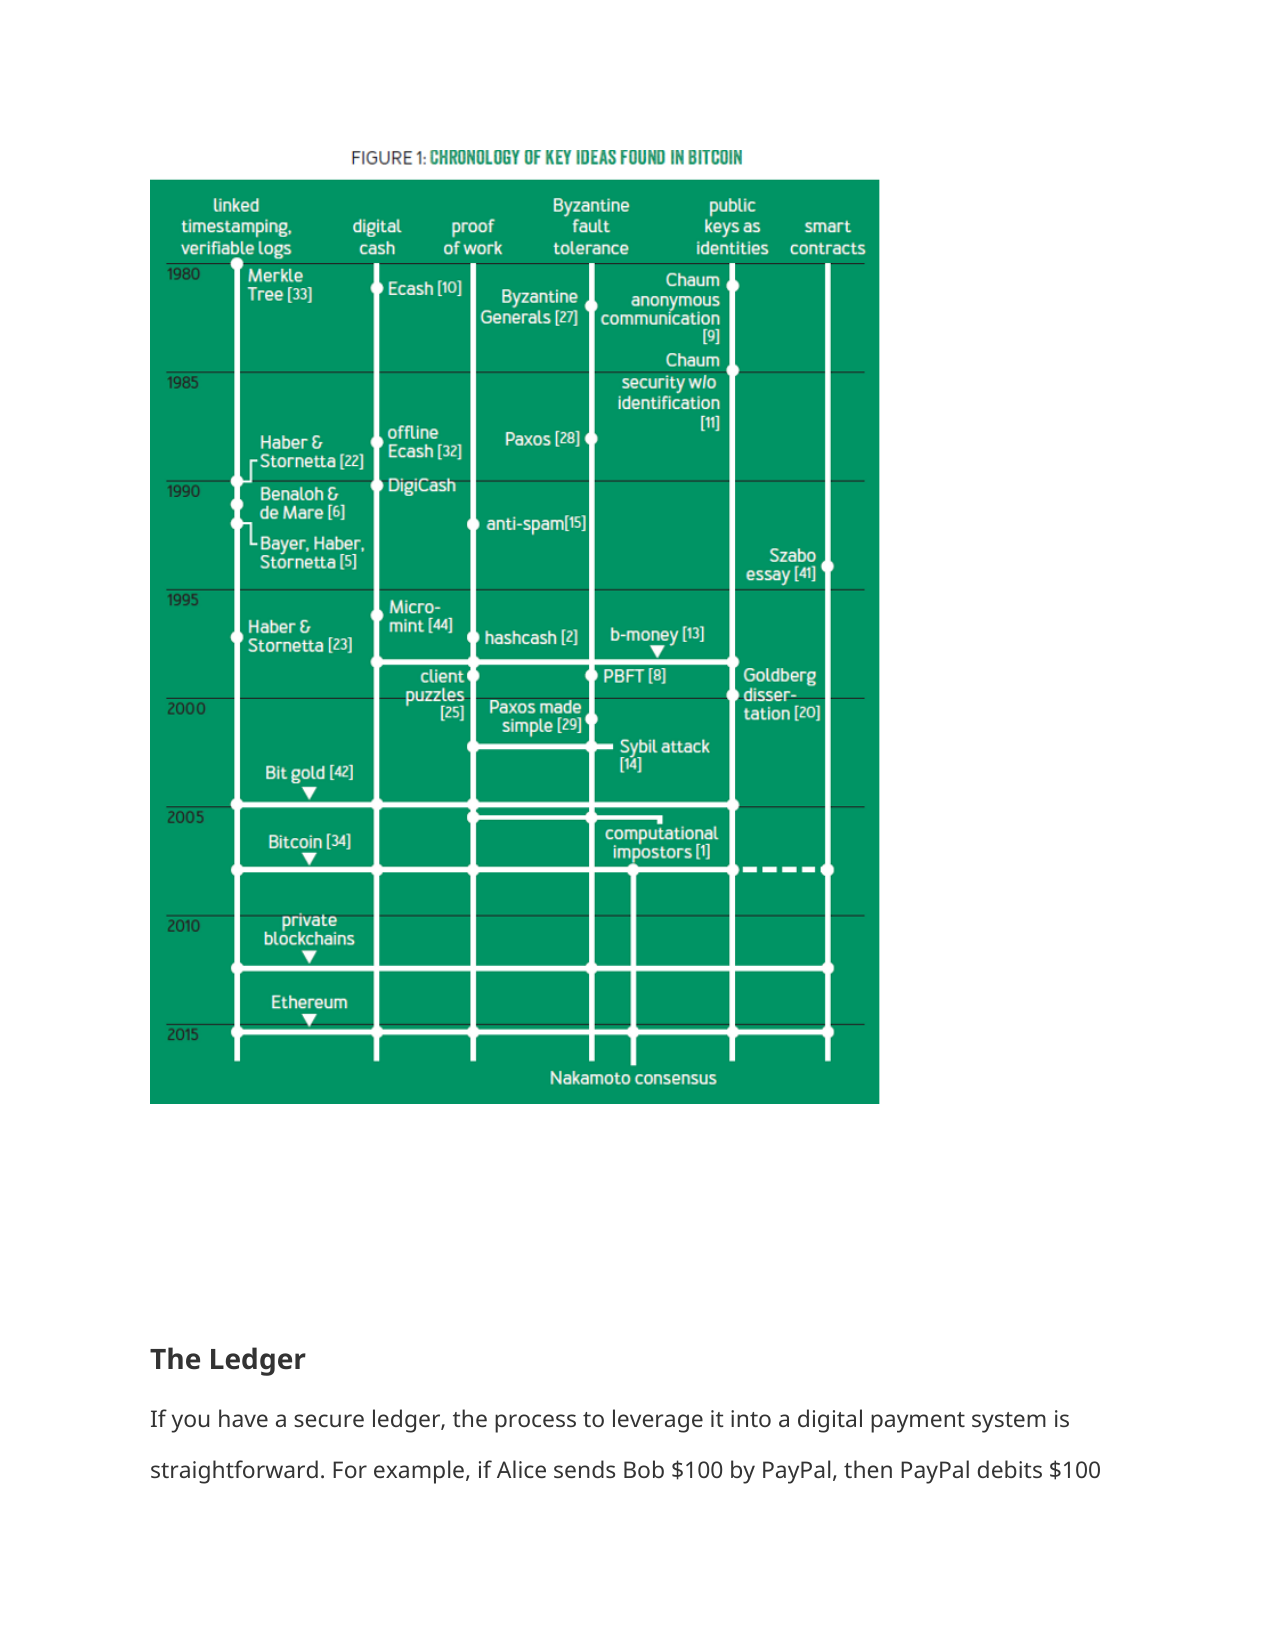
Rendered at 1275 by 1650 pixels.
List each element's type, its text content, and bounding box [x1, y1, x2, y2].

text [150, 1403, 1125, 1485]
subtitle The Ledger [150, 1339, 1125, 1378]
picture [150, 150, 880, 1104]
